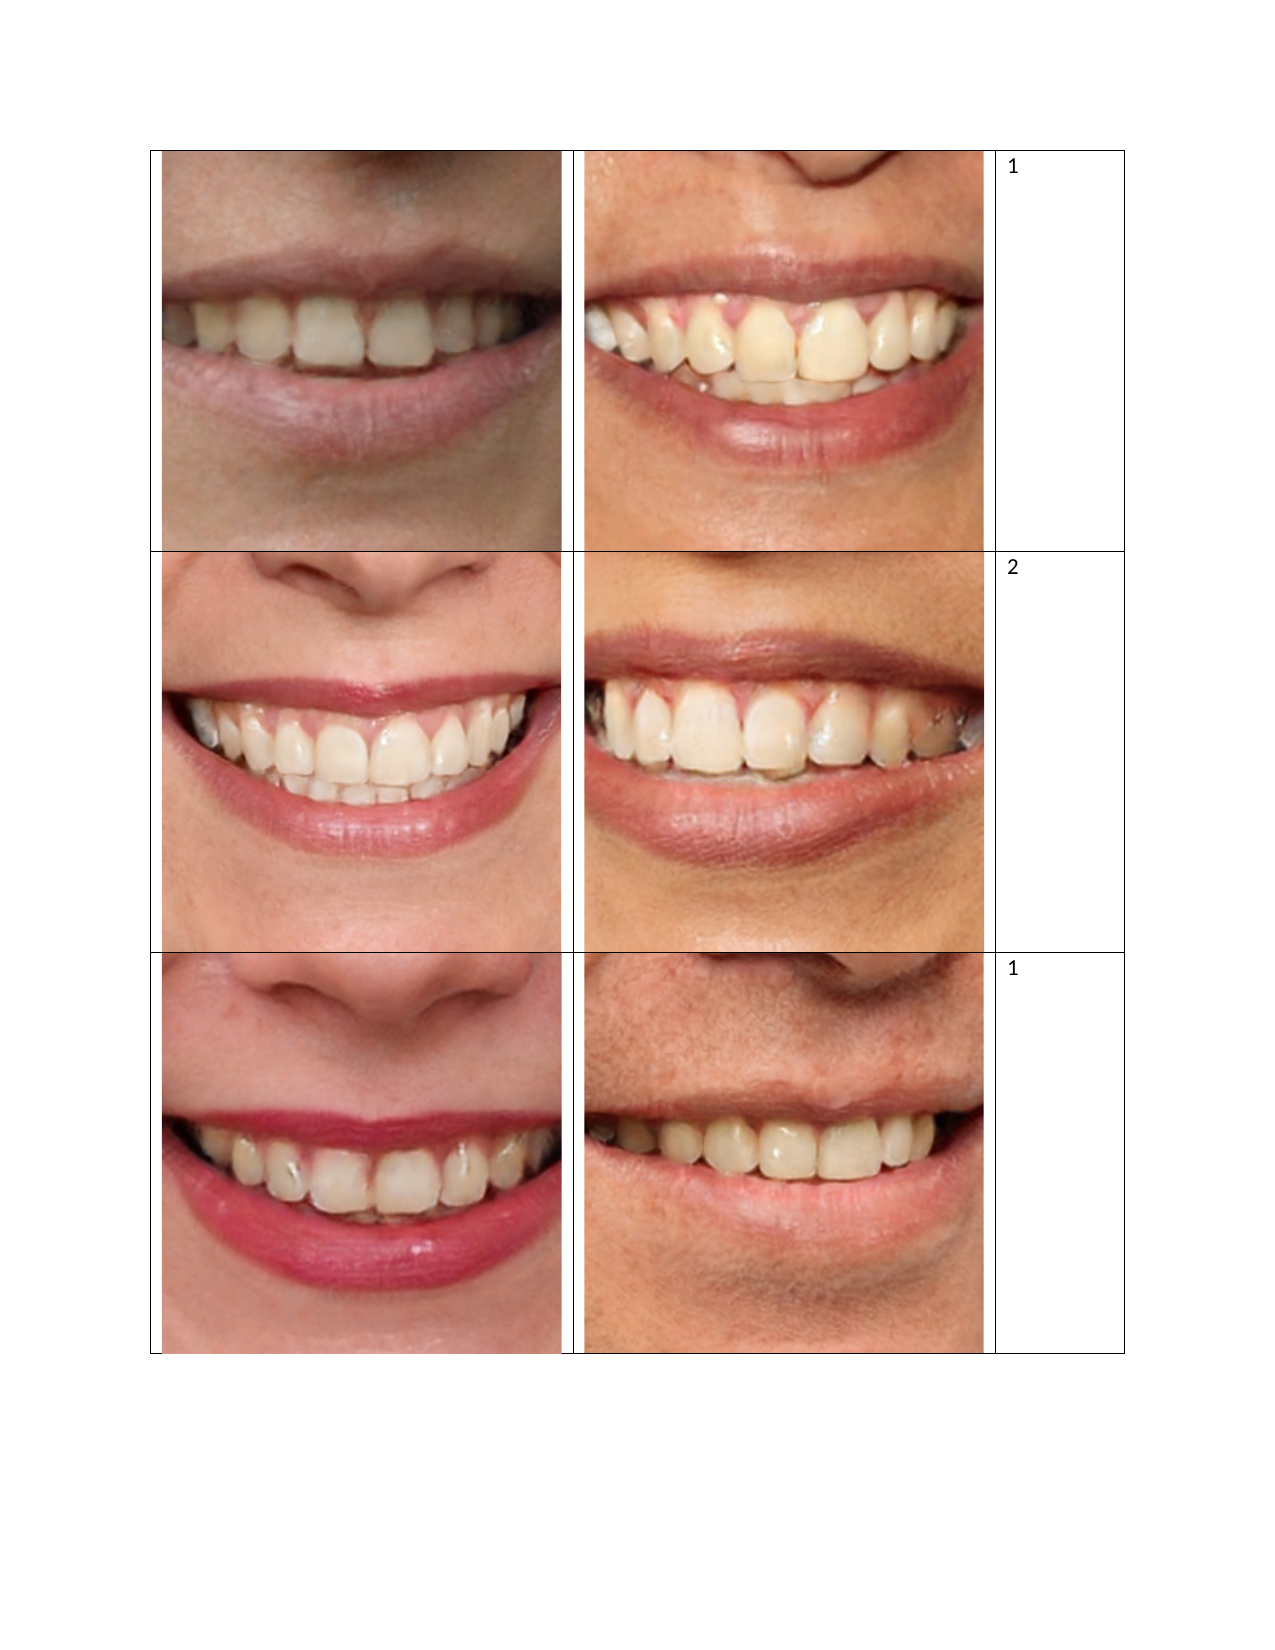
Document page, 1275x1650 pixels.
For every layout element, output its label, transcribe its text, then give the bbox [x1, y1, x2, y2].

table_cell [151, 151, 161, 551]
picture [584, 151, 984, 551]
picture [584, 953, 984, 1353]
table_cell [574, 552, 584, 952]
table_cell [984, 953, 995, 1353]
picture [161, 552, 562, 952]
table_cell [562, 953, 573, 1353]
table_cell [574, 151, 584, 551]
table_cell [151, 552, 161, 952]
table_cell 1 [996, 151, 1124, 551]
table_cell [985, 552, 995, 952]
table_cell 1 [996, 953, 1124, 1353]
table_cell [574, 953, 584, 1353]
table_cell 2 [996, 552, 1124, 952]
picture [161, 953, 562, 1354]
table_cell [562, 552, 573, 952]
picture [584, 552, 985, 952]
picture [161, 151, 562, 551]
table_cell [151, 953, 161, 1353]
table_cell [562, 151, 573, 551]
table_cell [984, 151, 995, 551]
